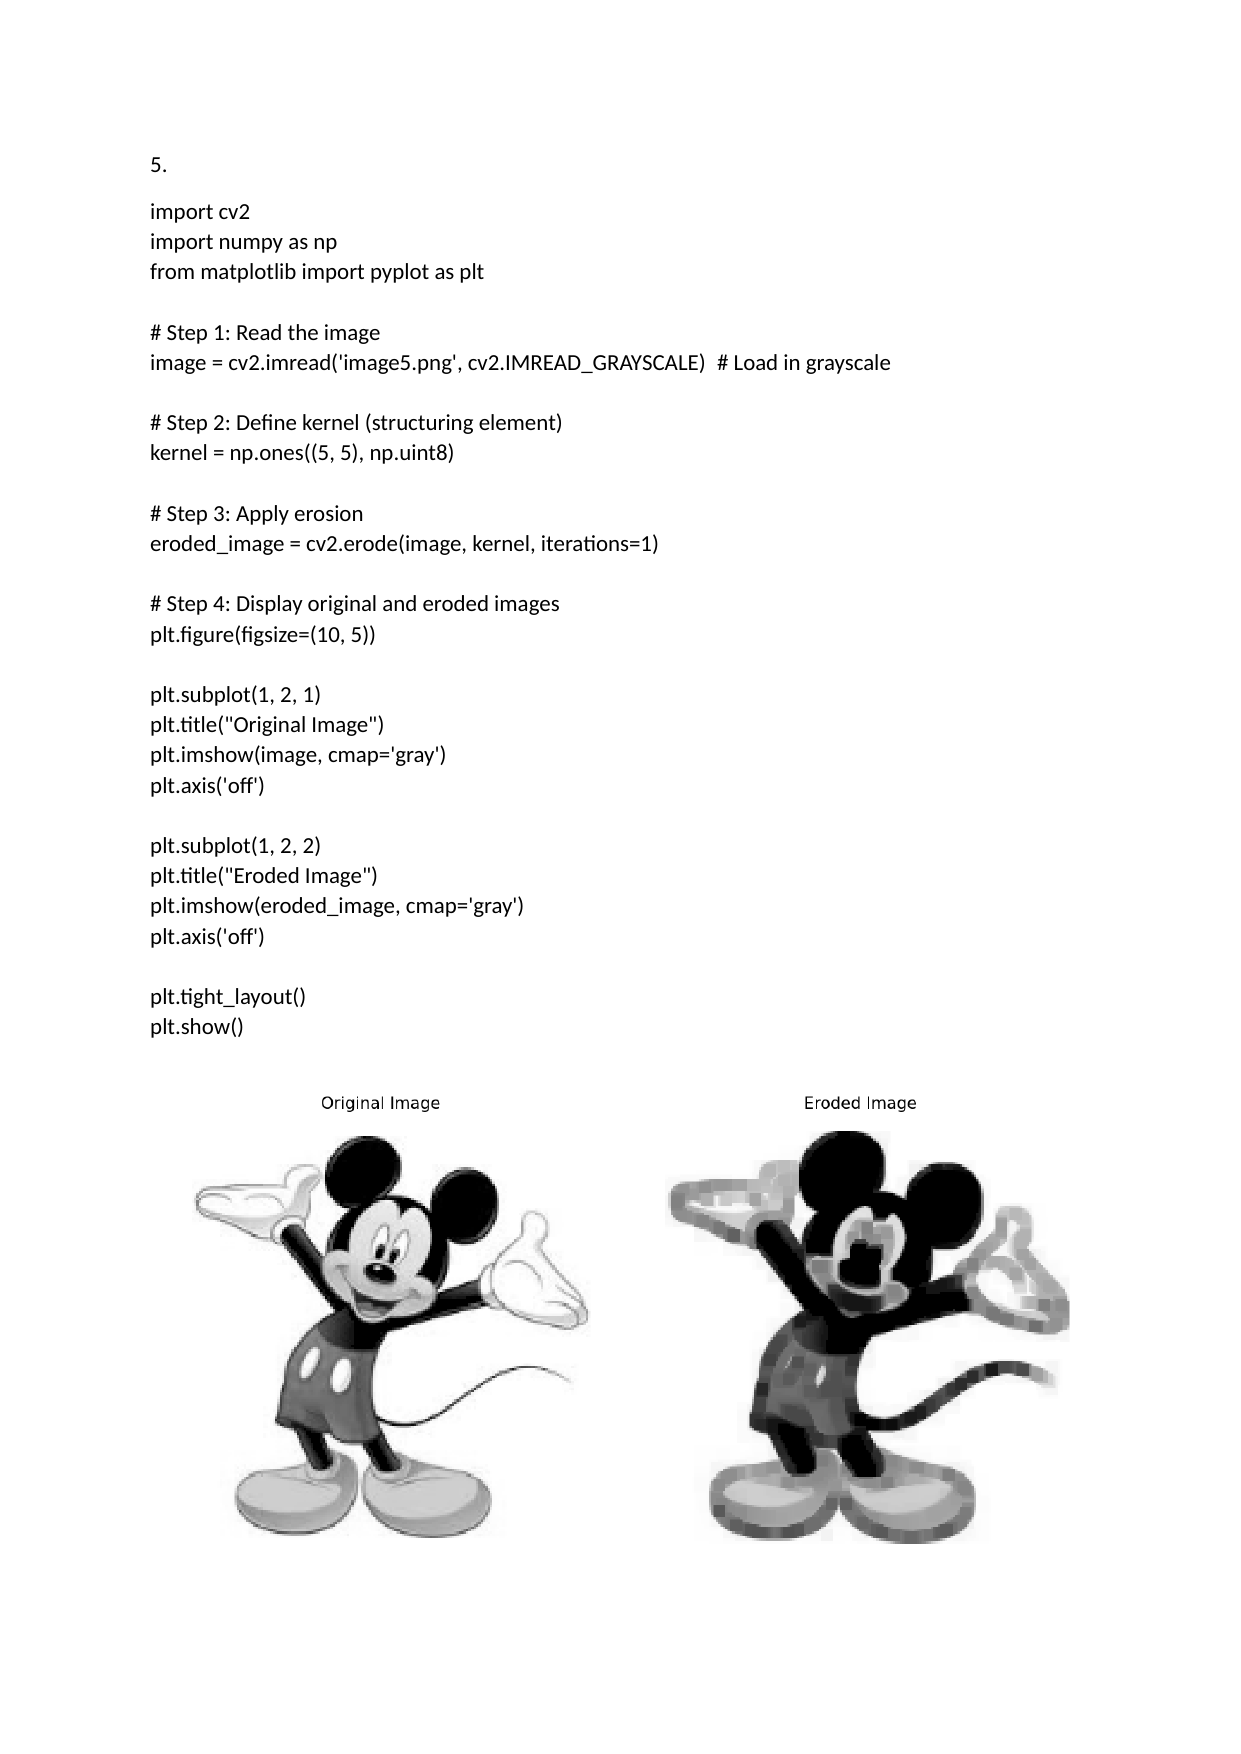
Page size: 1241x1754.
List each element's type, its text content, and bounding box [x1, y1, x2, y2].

text plt.subplot(1, 2, 2) [150, 831, 1090, 859]
text plt.imshow(image, cmap='gray') [150, 741, 1090, 769]
text 5. [150, 150, 1090, 178]
text plt.imshow(eroded_image, cmap='gray') [150, 892, 1090, 920]
text plt.title("Original Image") [150, 710, 1090, 738]
text plt.tight_layout() [150, 982, 1090, 1010]
text plt.axis('off') [150, 922, 1090, 950]
text import cv2 [150, 197, 1090, 225]
text # Step 4: Display original and eroded images [150, 589, 1090, 618]
text # Step 1: Read the image [150, 318, 1090, 346]
picture [150, 1089, 1091, 1552]
text # Step 2: Define kernel (structuring element) [150, 408, 1090, 436]
text plt.subplot(1, 2, 1) [150, 680, 1090, 708]
text plt.show() [150, 1012, 1090, 1041]
text plt.figure(figsize=(10, 5)) [150, 620, 1090, 648]
text plt.title("Eroded Image") [150, 861, 1090, 889]
text # Step 3: Apply erosion [150, 499, 1090, 527]
text eroded_image = cv2.erode(image, kernel, iterations=1) [150, 529, 1090, 557]
text plt.axis('off') [150, 771, 1090, 799]
text from matplotlib import pyplot as plt [150, 257, 1090, 285]
text import numpy as np [150, 227, 1090, 255]
text kernel = np.ones((5, 5), np.uint8) [150, 438, 1090, 467]
text image = cv2.imread('image5.png', cv2.IMREAD_GRAYSCALE) # Load in grayscale [150, 348, 1090, 376]
